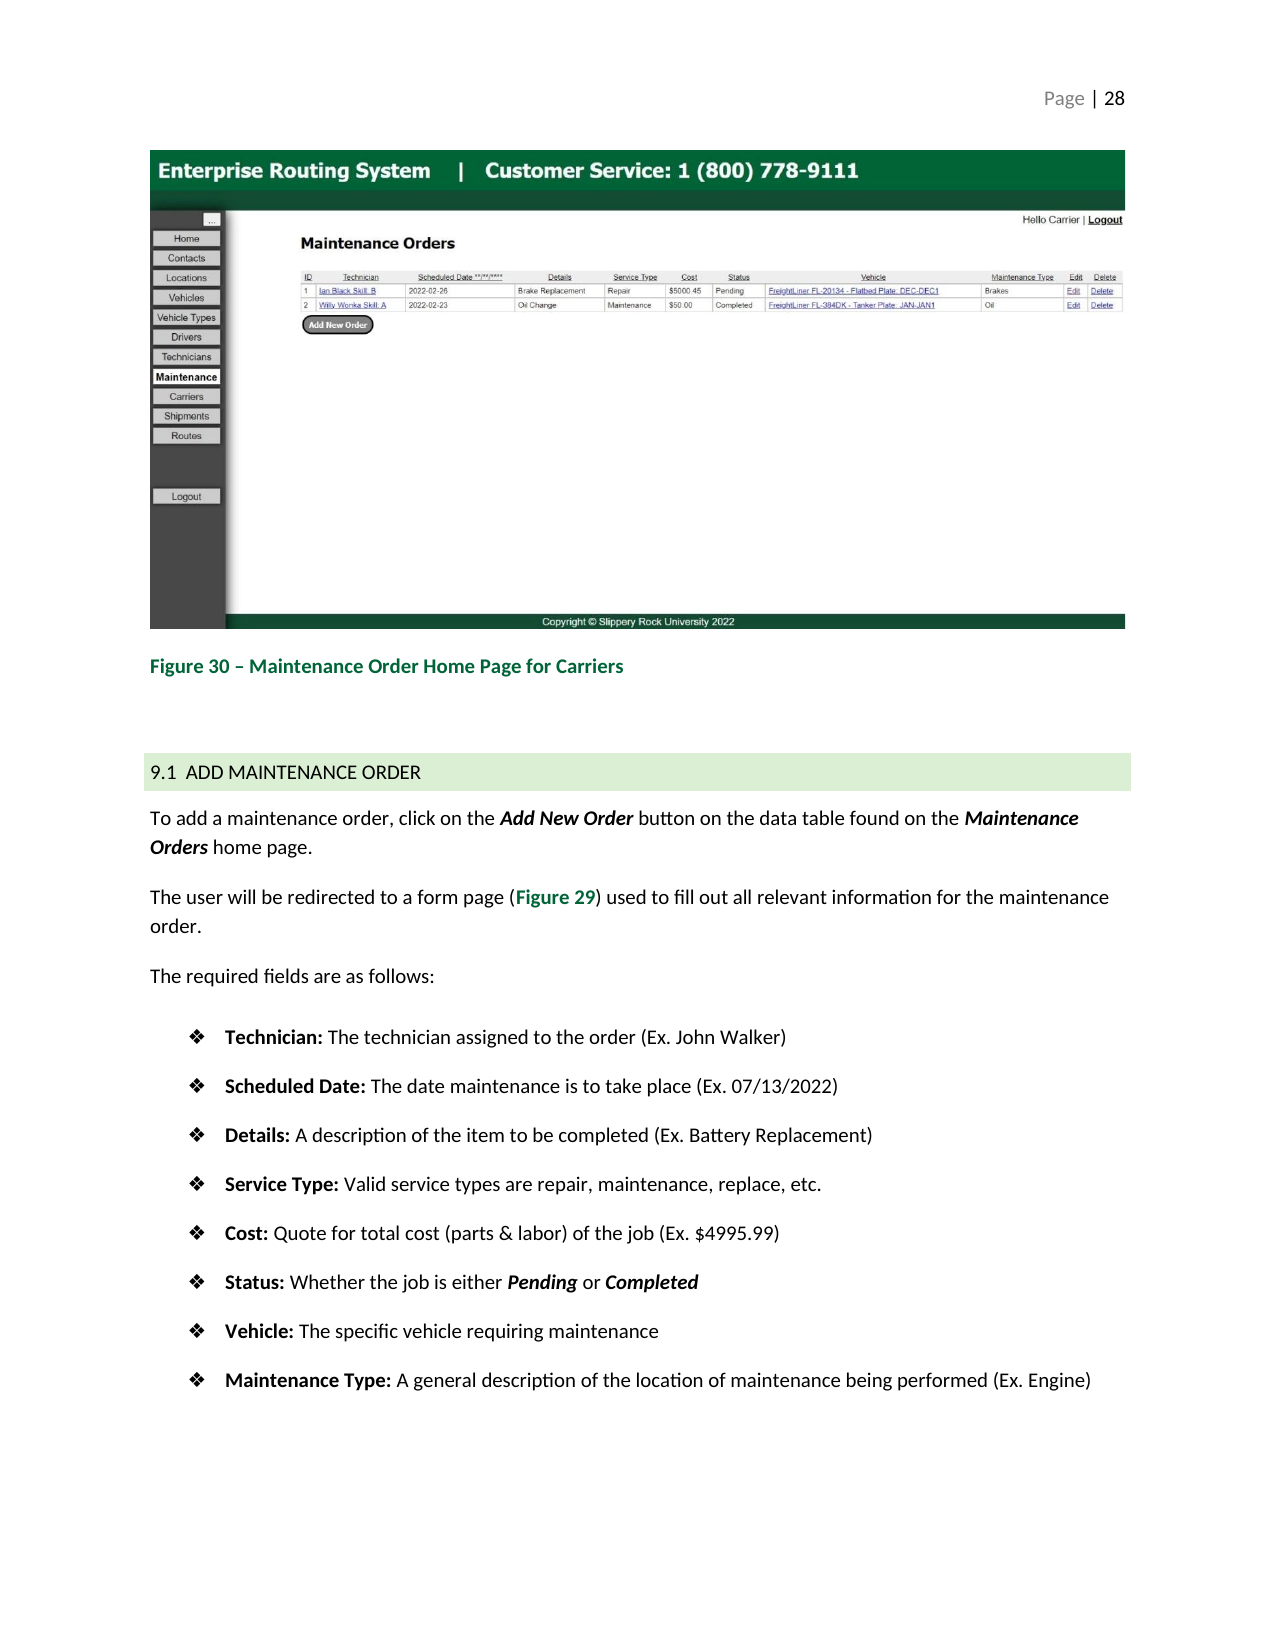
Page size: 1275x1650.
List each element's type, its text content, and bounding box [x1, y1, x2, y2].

list Vehicle: The specific vehicle requiring maintenance [187, 1308, 1125, 1350]
text The user will be redirected to a form page (Figure 29) used to fill out all relevant information for the maintenance order. [150, 884, 1125, 939]
text To add a maintenance order, click on the Add New Order button on the data table found on the Maintenance Orders home page. [150, 805, 1125, 859]
list Technician: The technician assigned to the order (Ex. John Walker) [187, 1013, 1125, 1056]
text 9.1 ADD MAINTENANCE ORDER [150, 759, 1125, 784]
picture [150, 150, 1125, 629]
list Service Type: Valid service types are repair, maintenance, replace, etc. [187, 1161, 1125, 1203]
list Scheduled Date: The date maintenance is to take place (Ex. 07/13/2022) [187, 1062, 1125, 1105]
list Maintenance Type: A general description of the location of maintenance being performed (Ex. Engine) [187, 1357, 1125, 1399]
text The required fields are as follows: [150, 963, 1125, 989]
list Status: Whether the job is either Pending or Completed [187, 1259, 1125, 1301]
list Cost: Quote for total cost (parts & labor) of the job (Ex. $4995.99) [187, 1209, 1125, 1252]
list Details: A description of the item to be completed (Ex. Battery Replacement) [187, 1111, 1125, 1154]
text Figure 30 – Maintenance Order Home Page for Carriers [150, 653, 1125, 678]
